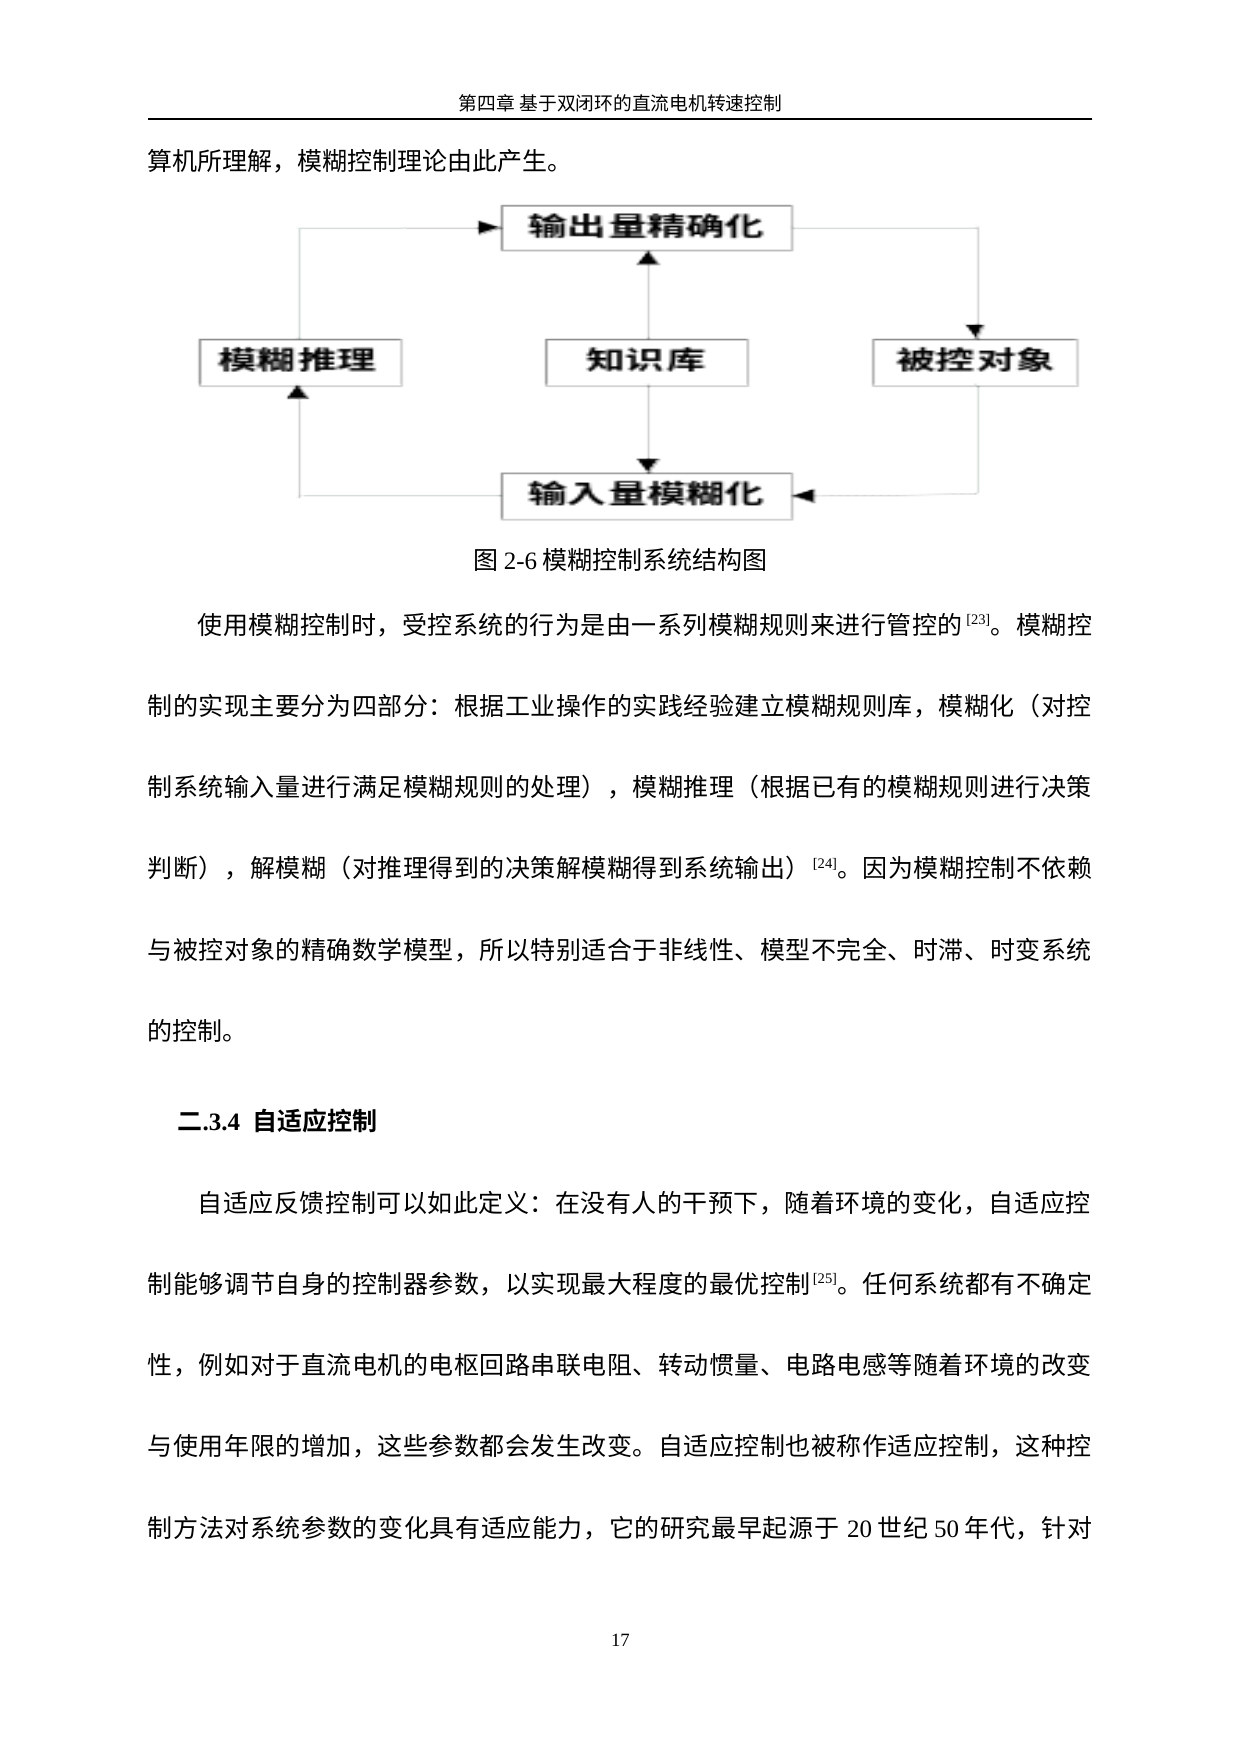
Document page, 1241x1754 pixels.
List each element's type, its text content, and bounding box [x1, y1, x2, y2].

text 图2-6模糊控制系统结构图 [148, 526, 1092, 591]
text 使用模糊控制时，受控系统的行为是由一系列模糊规则来进行管控的[23]。模糊控制的实现主要分为四部分：根据工业操作的实践经验建立模糊规则库，模糊化（对控制系统输入量进行满足模糊规则的处理），模糊推理（根据已有的模糊规则进行决策判断），解模糊（对推理得到的决策解模糊得到系统输出）[24]。因为模糊控制不依赖与被控对象的精确数学模型，所以特别适合于非线性、模型不完全、时滞、时变系统的控制。 [148, 591, 1092, 1062]
subtitle 自适应控制 [177, 1087, 1092, 1152]
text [148, 127, 1092, 192]
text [148, 1169, 1092, 1559]
